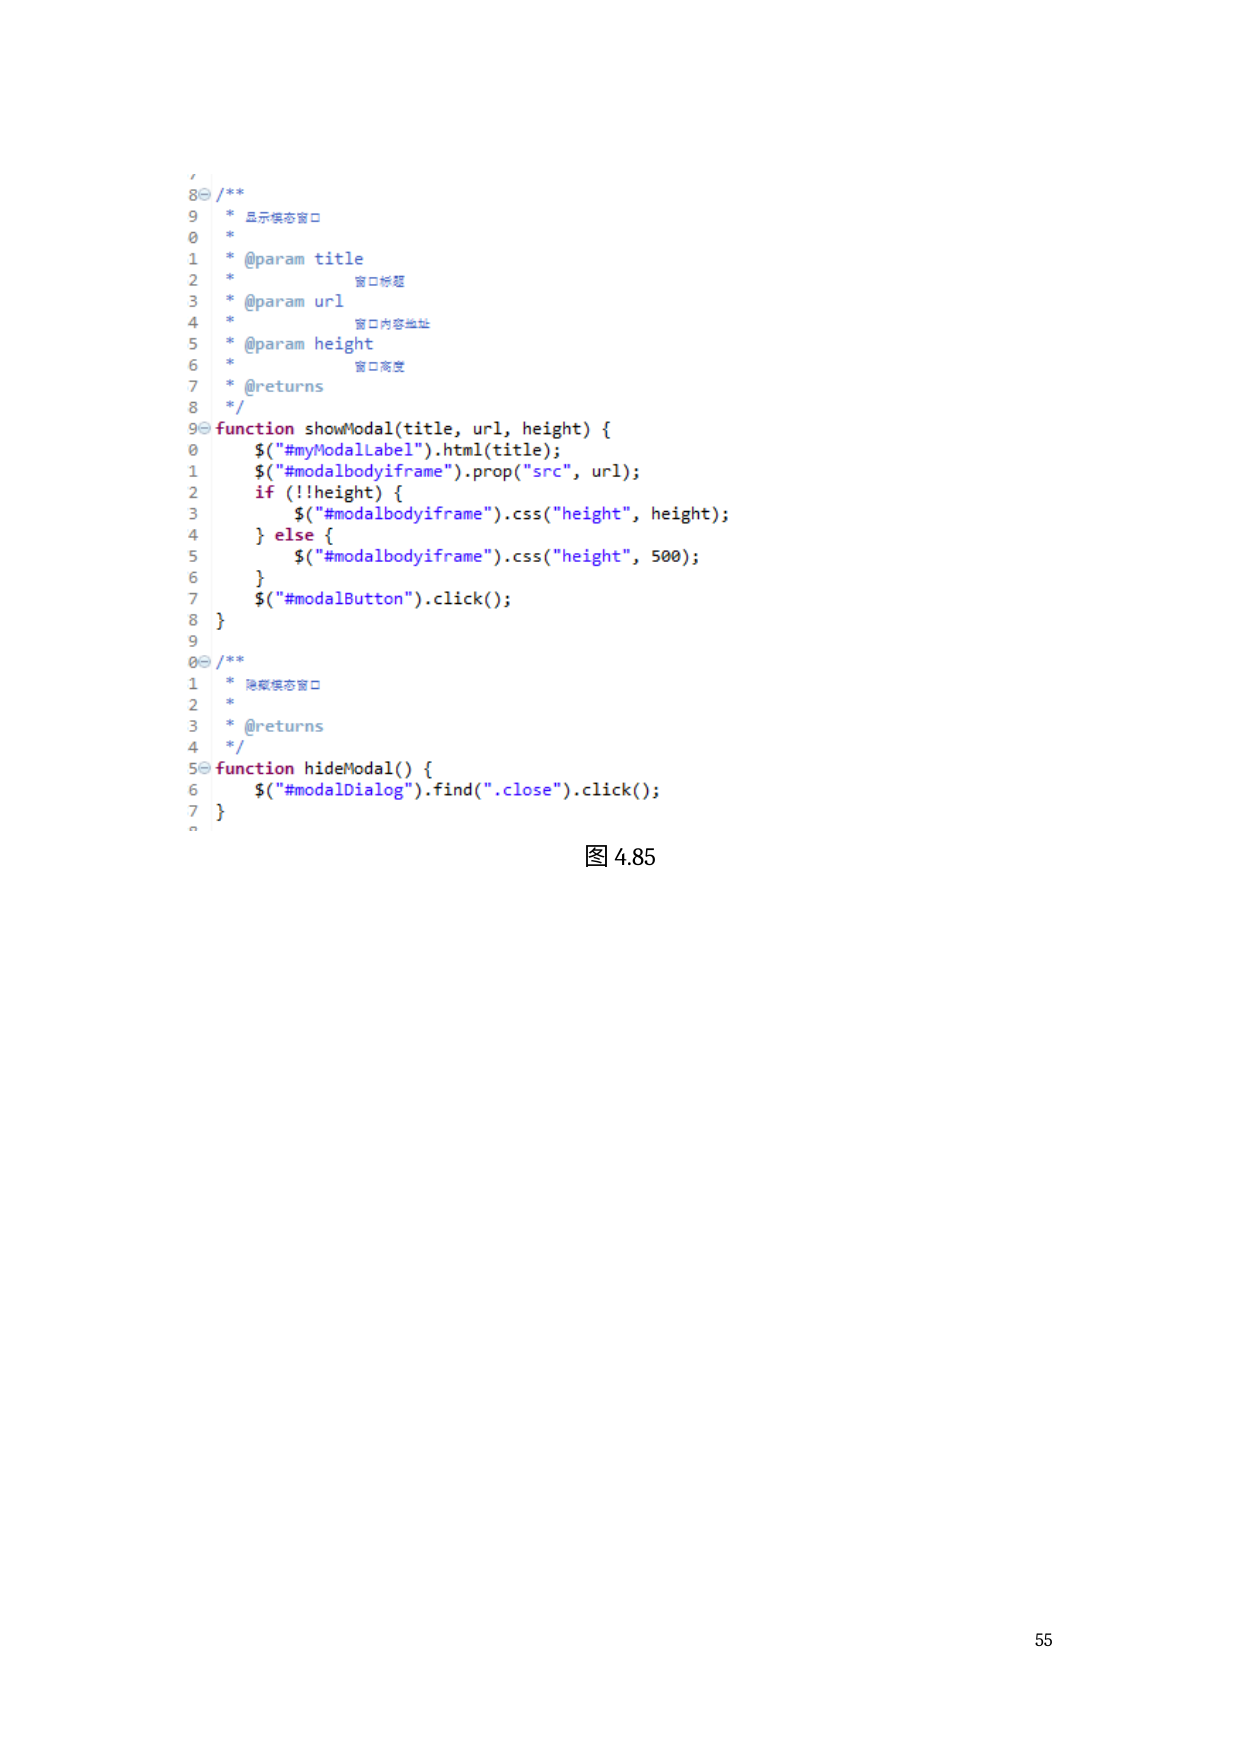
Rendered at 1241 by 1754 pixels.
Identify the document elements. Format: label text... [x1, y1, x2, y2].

picture [187, 174, 865, 831]
text 图4.85 [187, 833, 1053, 877]
